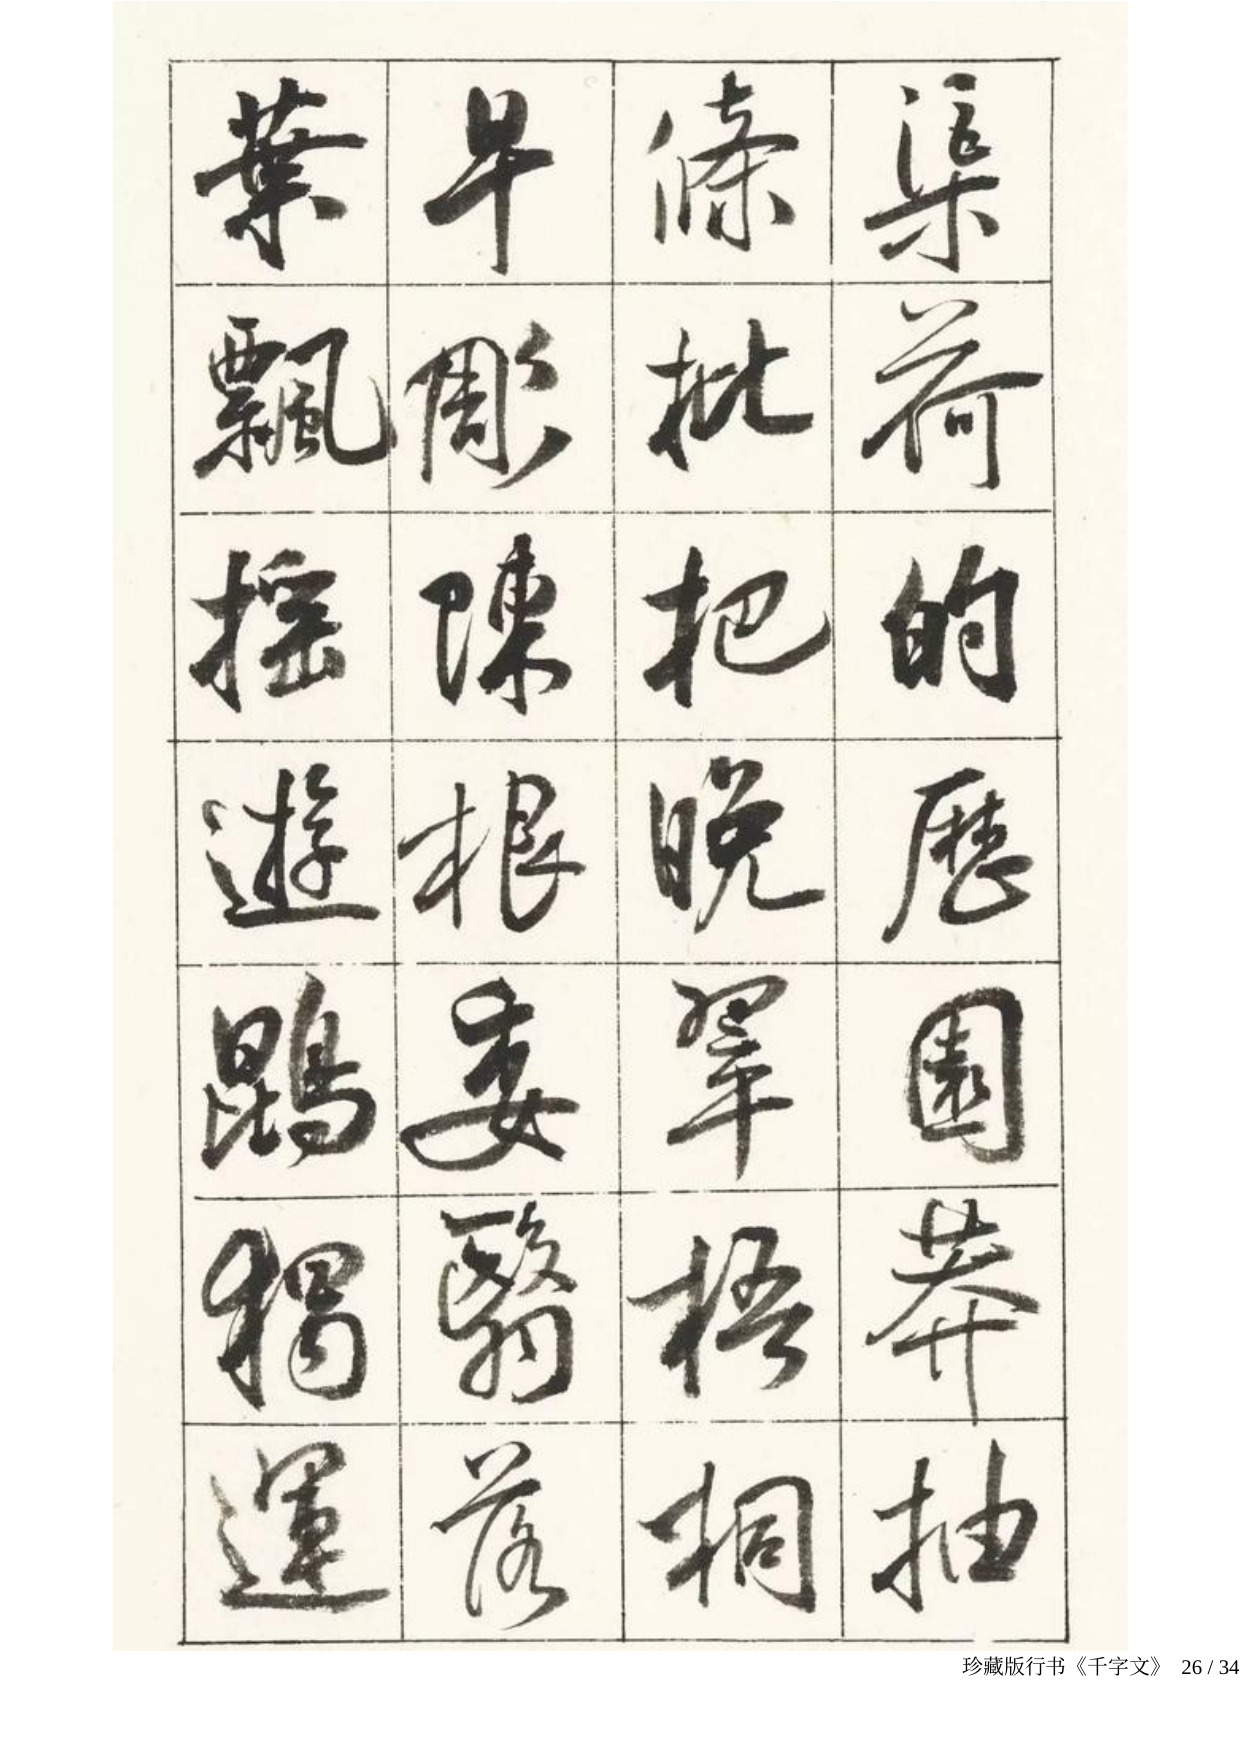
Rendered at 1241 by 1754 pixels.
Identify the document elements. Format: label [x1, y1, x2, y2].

picture [112, 1, 1128, 1651]
